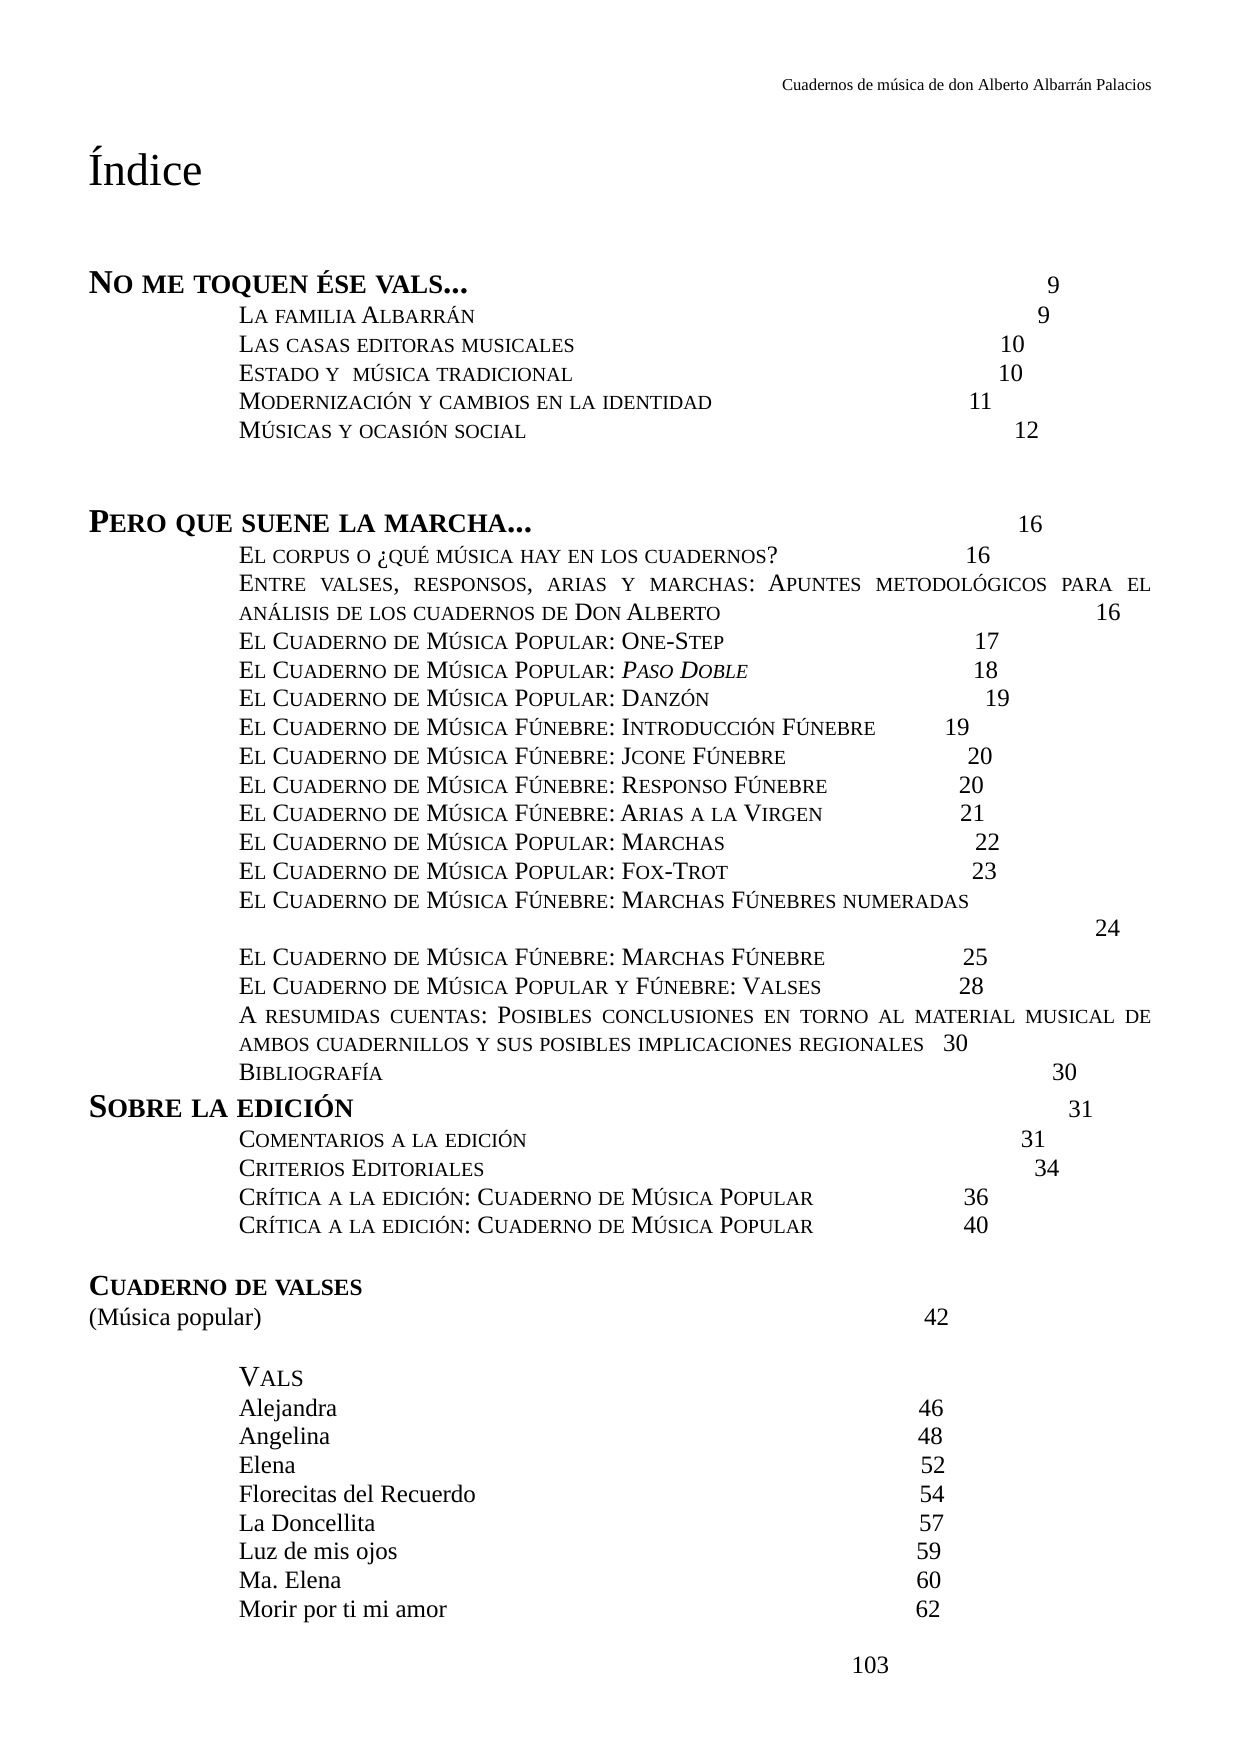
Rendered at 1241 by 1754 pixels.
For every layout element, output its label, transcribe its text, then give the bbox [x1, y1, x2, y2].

text Ma. Elena 60 [238, 1565, 1152, 1594]
text (Música popular) 42 [88, 1302, 1152, 1330]
subtitle Criterios Editoriales 34 [238, 1153, 1152, 1182]
subtitle El Cuaderno de Música Popular y Fúnebre: Valses 28 [238, 971, 1152, 1000]
subtitle No me toquen ése vals... 9 [88, 262, 1152, 300]
text Alejandra 46 [238, 1393, 1152, 1421]
subtitle El Cuaderno de Música Fúnebre: Marchas Fúnebres numeradas [238, 885, 1152, 913]
subtitle Bibliografía 30 [238, 1057, 1152, 1086]
subtitle A resumidas cuentas: Posibles conclusiones en torno al material musical de ambos cuadernillos y sus posibles implicaciones regionales 30 [238, 1000, 1152, 1057]
subtitle El Cuaderno de Música Fúnebre: Arias a la Virgen 21 [238, 798, 1152, 827]
text La Doncellita 57 [238, 1508, 1152, 1536]
subtitle La familia Albarrán 9 [238, 300, 1152, 329]
text Luz de mis ojos 59 [238, 1536, 1152, 1565]
subtitle El Cuaderno de Música Popular: Marchas 22 [238, 827, 1152, 856]
subtitle Cuaderno de valses [88, 1268, 1152, 1302]
subtitle Músicas y ocasión social 12 [238, 415, 1152, 444]
subtitle El Cuaderno de Música Fúnebre: Introducción Fúnebre 19 [238, 712, 1152, 741]
text Morir por ti mi amor 62 [238, 1594, 1152, 1623]
subtitle Crítica a la edición: Cuaderno de Música Popular 40 [238, 1211, 1152, 1239]
subtitle Modernización y cambios en la identidad 11 [238, 386, 1152, 415]
subtitle Las casas editoras musicales 10 [238, 329, 1152, 358]
subtitle Estado y música tradicional 10 [238, 358, 1152, 386]
subtitle El corpus o ¿qué música hay en los cuadernos? 16 [238, 540, 1152, 568]
text Índice [88, 142, 1152, 195]
subtitle Crítica a la edición: Cuaderno de Música Popular 36 [238, 1182, 1152, 1211]
subtitle 24 [238, 913, 1152, 942]
subtitle Comentarios a la edición 31 [238, 1124, 1152, 1153]
subtitle Pero que suene la marcha... 16 [88, 501, 1152, 540]
subtitle Vals [238, 1359, 1152, 1393]
subtitle El Cuaderno de Música Fúnebre: Jcone Fúnebre 20 [238, 741, 1152, 770]
text Elena 52 [238, 1450, 1152, 1479]
subtitle El Cuaderno de Música Popular: Fox-Trot 23 [238, 856, 1152, 885]
subtitle Sobre la edición 31 [88, 1086, 1152, 1124]
subtitle El Cuaderno de Música Popular: Danzón 19 [238, 683, 1152, 712]
subtitle El Cuaderno de Música Popular: Paso Doble 18 [238, 655, 1152, 683]
text Angelina 48 [238, 1421, 1152, 1450]
subtitle El Cuaderno de Música Popular: One-Step 17 [238, 626, 1152, 655]
subtitle El Cuaderno de Música Fúnebre: Responso Fúnebre 20 [238, 770, 1152, 798]
text Florecitas del Recuerdo 54 [238, 1479, 1152, 1508]
subtitle Entre valses, responsos, arias y marchas: Apuntes metodológicos para el análisis de los cuadernos de Don Alberto 16 [238, 568, 1152, 626]
subtitle El Cuaderno de Música Fúnebre: Marchas Fúnebre 25 [238, 942, 1152, 971]
